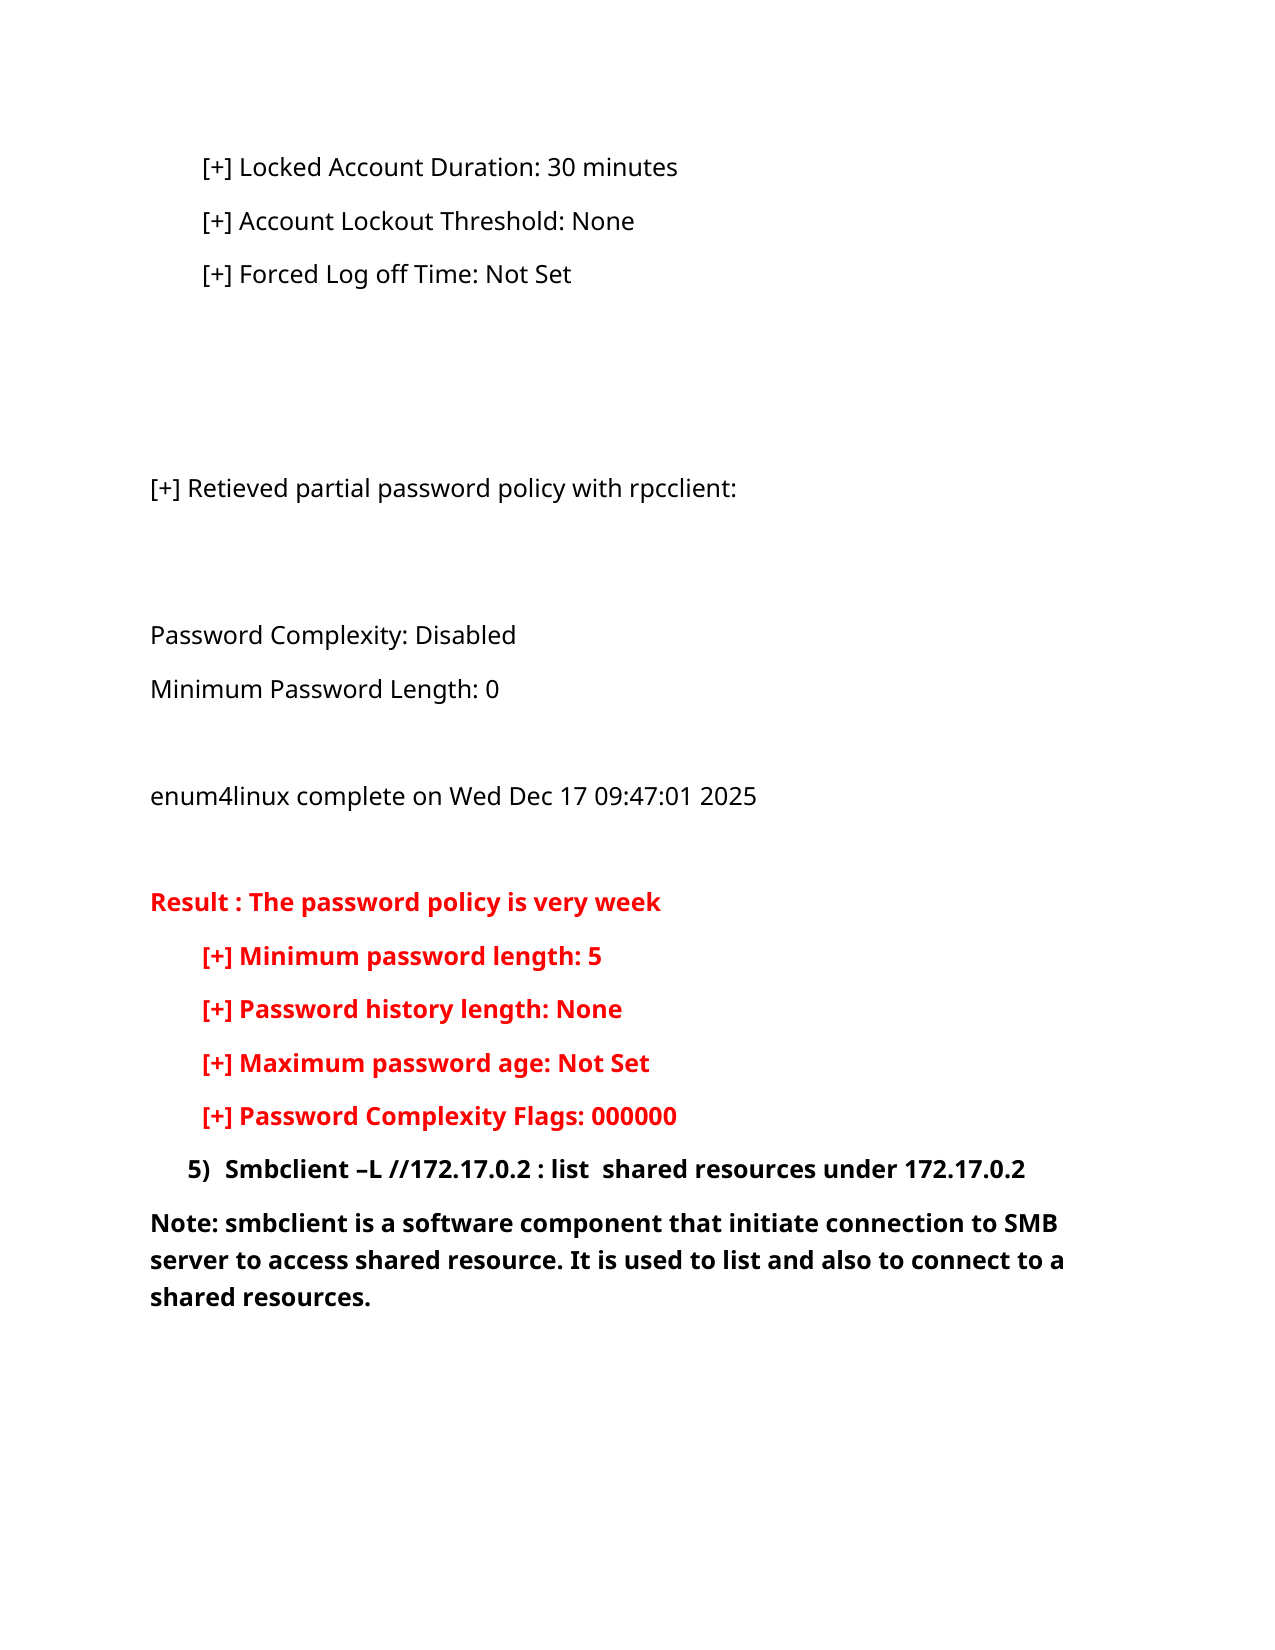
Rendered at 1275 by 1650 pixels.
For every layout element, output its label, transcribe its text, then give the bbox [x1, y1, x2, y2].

list Smbclient –L //172.17.0.2 : list shared resources under 172.17.0.2 [187, 1152, 1125, 1186]
text [+] Forced Log off Time: Not Set [150, 257, 1125, 291]
text [+] Account Lockout Threshold: None [150, 203, 1125, 237]
text [+] Password history length: None [150, 992, 1125, 1026]
text [+] Locked Account Duration: 30 minutes [150, 150, 1125, 184]
text Minimum Password Length: 0 [150, 671, 1125, 705]
text Result : The password policy is very week [150, 885, 1125, 919]
text enum4linux complete on Wed Dec 17 09:47:01 2025 [150, 778, 1125, 812]
text Password Complexity: Disabled [150, 618, 1125, 652]
text [+] Retieved partial password policy with rpcclient: [150, 471, 1125, 505]
text [+] Minimum password length: 5 [150, 938, 1125, 972]
text Note: smbclient is a software component that initiate connection to SMB server to access shared resource. It is used to list and also to connect to a shared resources. [150, 1206, 1125, 1313]
text [+] Password Complexity Flags: 000000 [150, 1099, 1125, 1133]
text [+] Maximum password age: Not Set [150, 1045, 1125, 1079]
